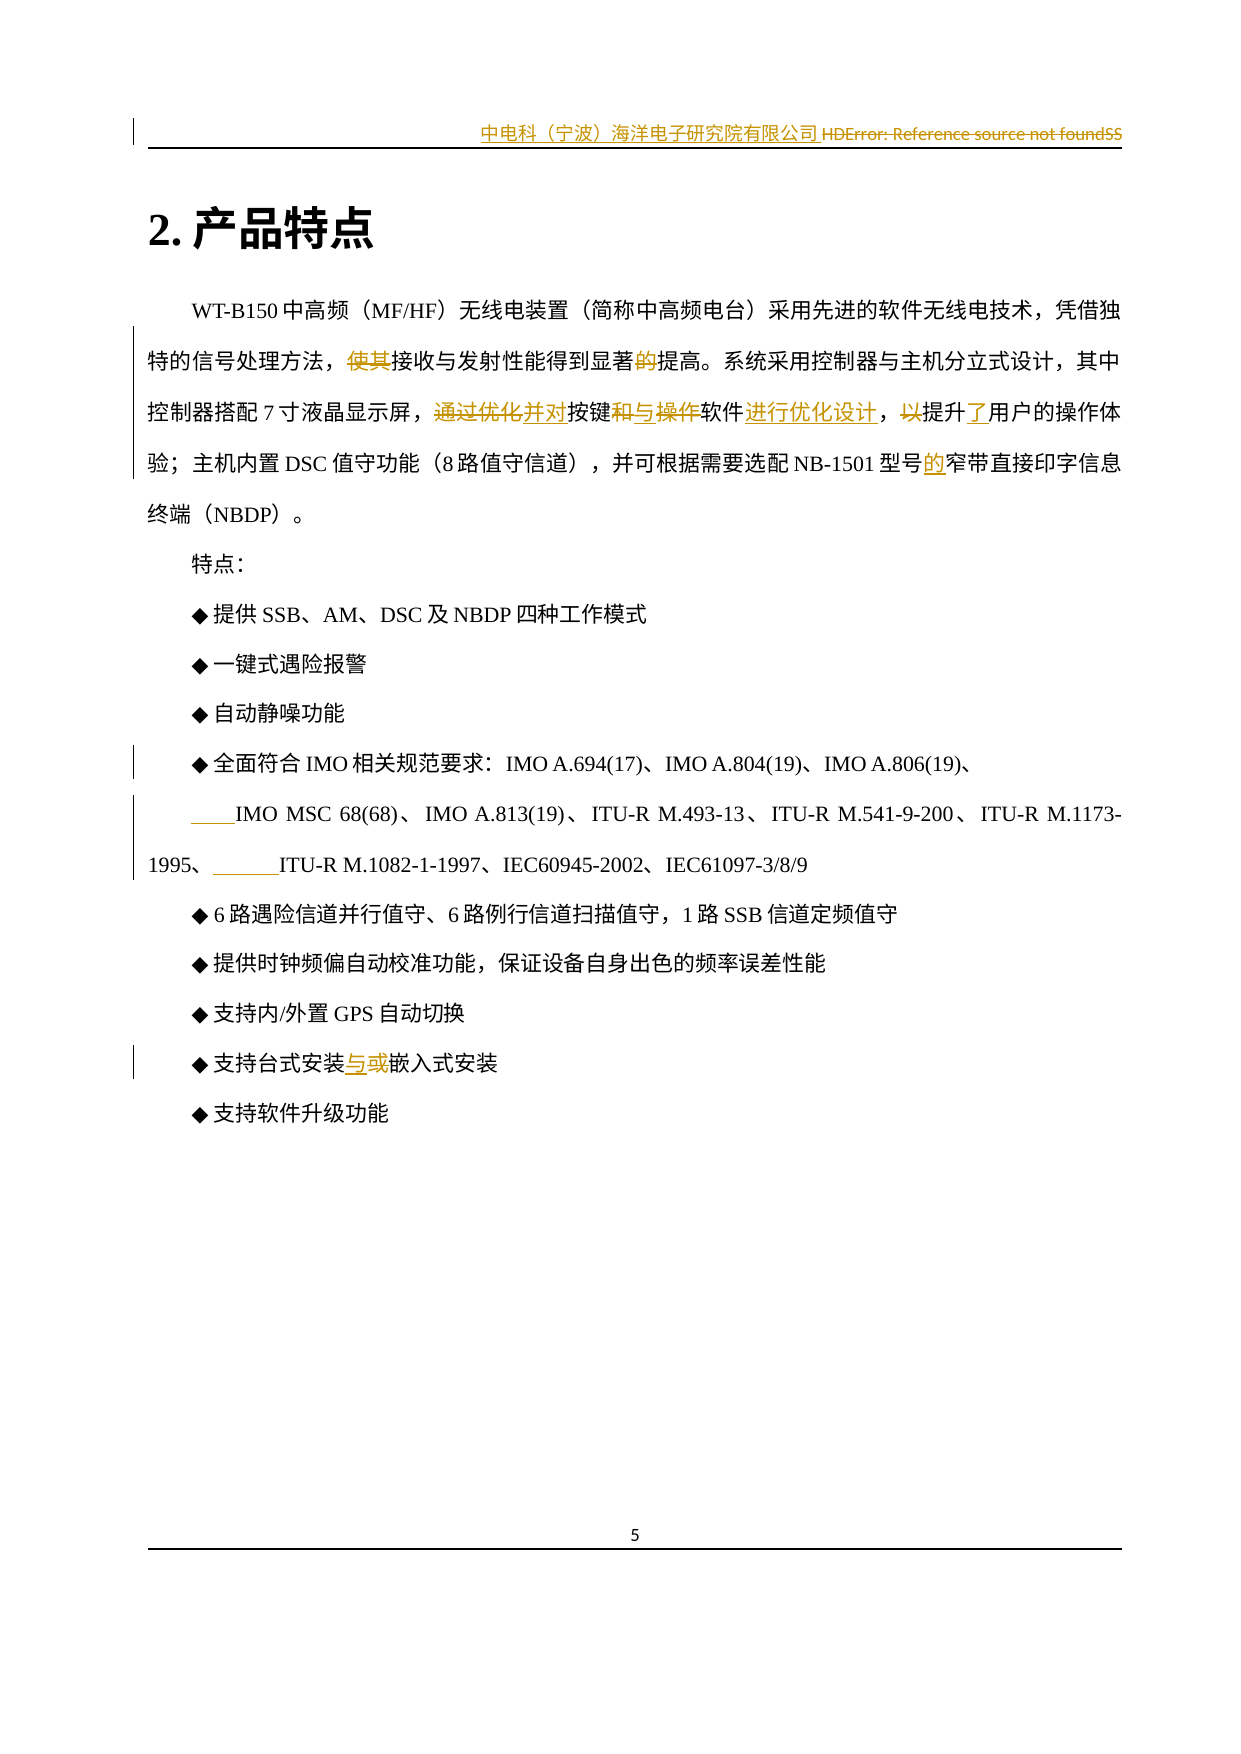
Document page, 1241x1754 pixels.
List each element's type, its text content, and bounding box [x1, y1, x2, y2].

text ◆ 提供时钟频偏自动校准功能，保证设备自身出色的频率误差性能 [148, 945, 1122, 979]
text ◆ 全面符合IMO相关规范要求：IMO A.694(17)、IMO A.804(19)、IMO A.806(19)、 [148, 745, 1122, 779]
text WT-B150中高频（MF/HF）无线电装置（简称中高频电台）采用先进的软件无线电技术，凭借独特的信号处理方法，接收与发射性能得到显著提高。系统采用控制器与主机分立式设计，其中控制器搭配7寸液晶显示屏，按键软件，提升用户的操作体验；主机内置DSC值守功能（8路值守信道），并可根据需要选配NB-1501型号窄带直接印字信息终端（NBDP）。 [148, 292, 1122, 530]
text ◆ 提供SSB、AM、DSC及NBDP四种工作模式 [148, 596, 1122, 629]
text ◆ 自动静噪功能 [148, 695, 1122, 729]
text IMO MSC 68(68)、IMO A.813(19)、ITU-R M.493-13、ITU-R M.541-9-200、ITU-R M.1173-1995、ITU-R M.1082-1-1997、IEC60945-2002、IEC61097-3/8/9 [148, 795, 1122, 880]
text ◆ 一键式遇险报警 [148, 645, 1122, 679]
text 特点： [148, 546, 1122, 580]
text ◆ 支持内/外置GPS自动切换 [148, 995, 1122, 1029]
text ◆ 6路遇险信道并行值守、6路例行信道扫描值守，1路SSB信道定频值守 [148, 896, 1122, 929]
subtitle 产品特点 [148, 191, 1122, 259]
text ◆ 支持台式安装嵌入式安装 [148, 1045, 1122, 1079]
text ◆ 支持软件升级功能 [148, 1095, 1122, 1129]
